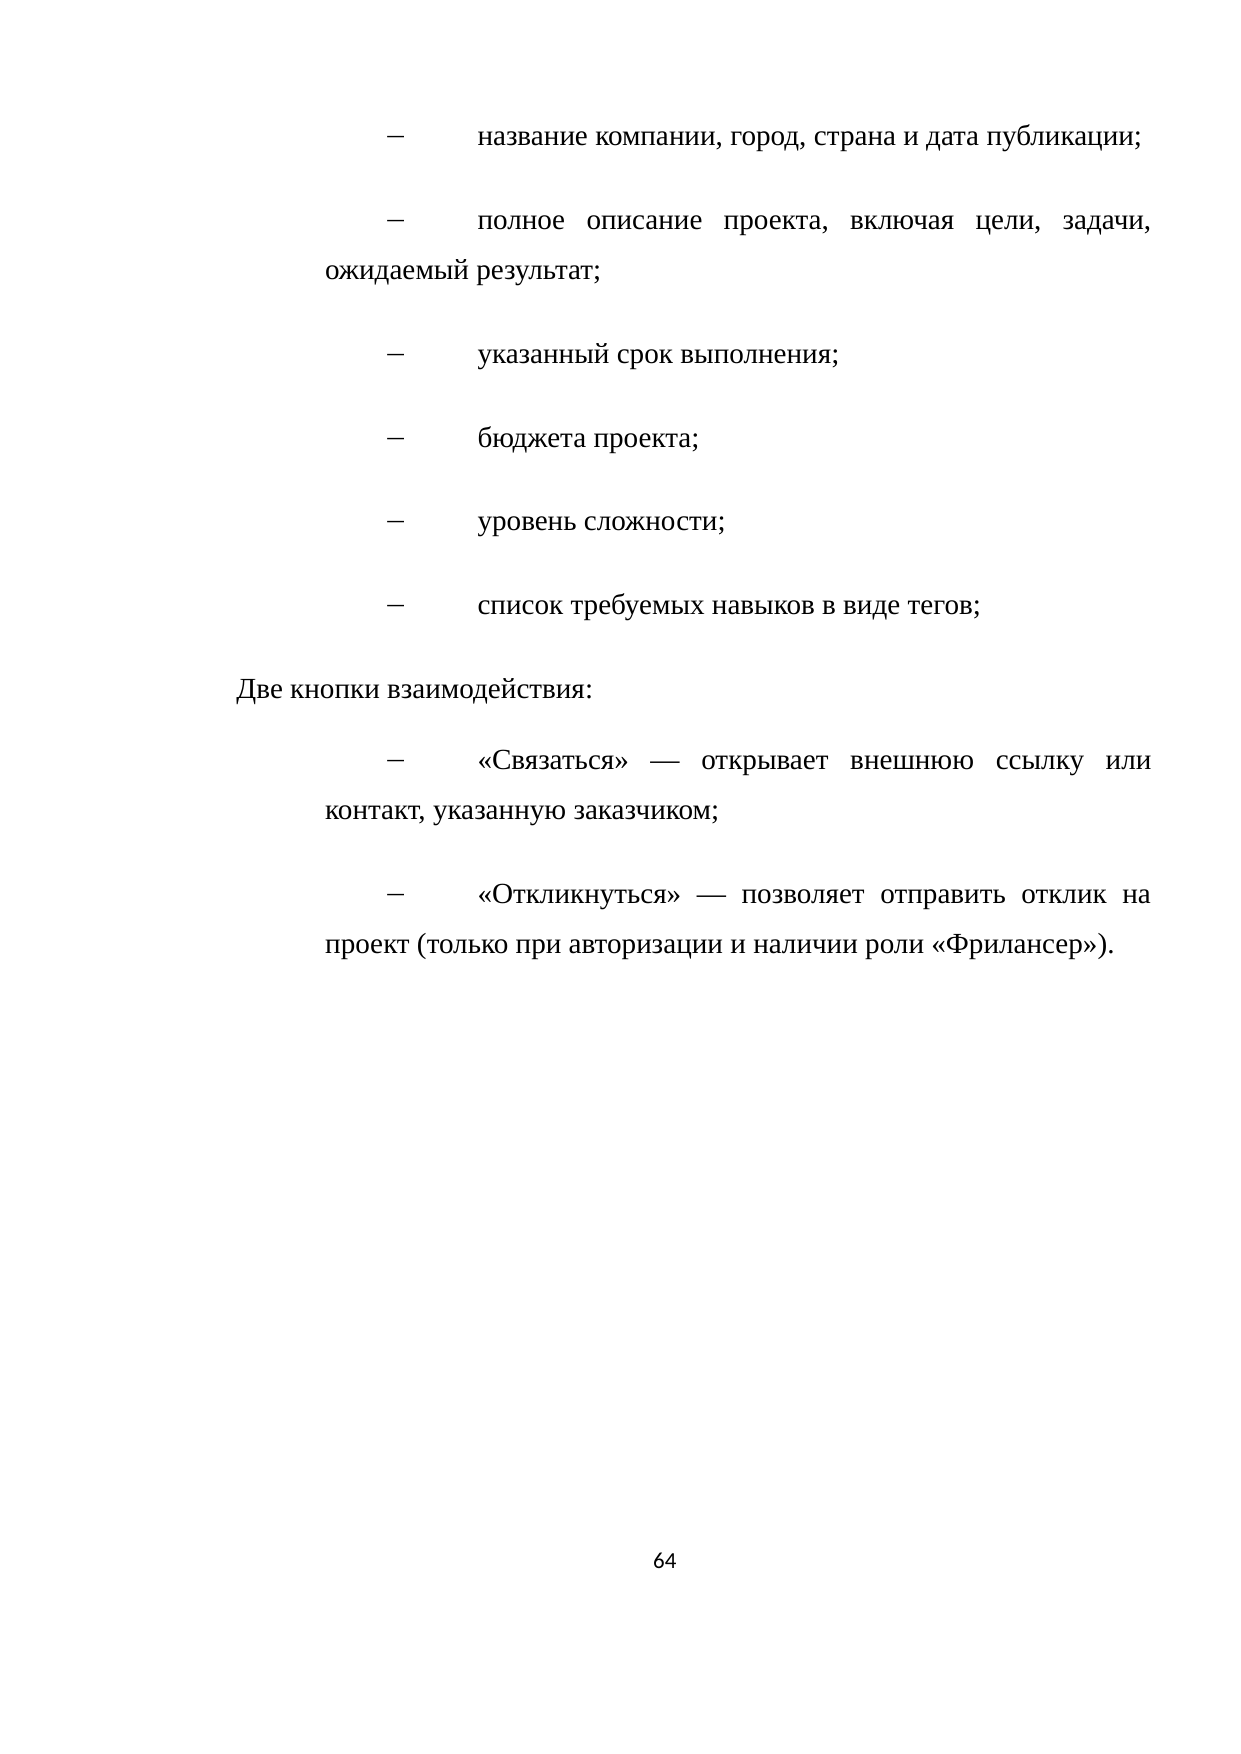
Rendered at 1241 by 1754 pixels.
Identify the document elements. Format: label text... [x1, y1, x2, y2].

text указанный срок выполнения; [325, 336, 1152, 369]
text «Связаться» — открывает внешнюю ссылку или контакт, указанную заказчиком; [325, 742, 1152, 826]
text список требуемых навыков в виде тегов; [325, 587, 1152, 621]
text название компании, город, страна и дата публикации; [325, 118, 1152, 152]
text полное описание проекта, включая цели, задачи, ожидаемый результат; [325, 202, 1152, 286]
text «Откликнуться» — позволяет отправить отклик на проект (только при авторизации и наличии роли «Фрилансер»). [325, 876, 1152, 960]
text Две кнопки взаимодействия: [177, 671, 1152, 704]
text бюджета проекта; [325, 420, 1152, 453]
text уровень сложности; [325, 503, 1152, 537]
